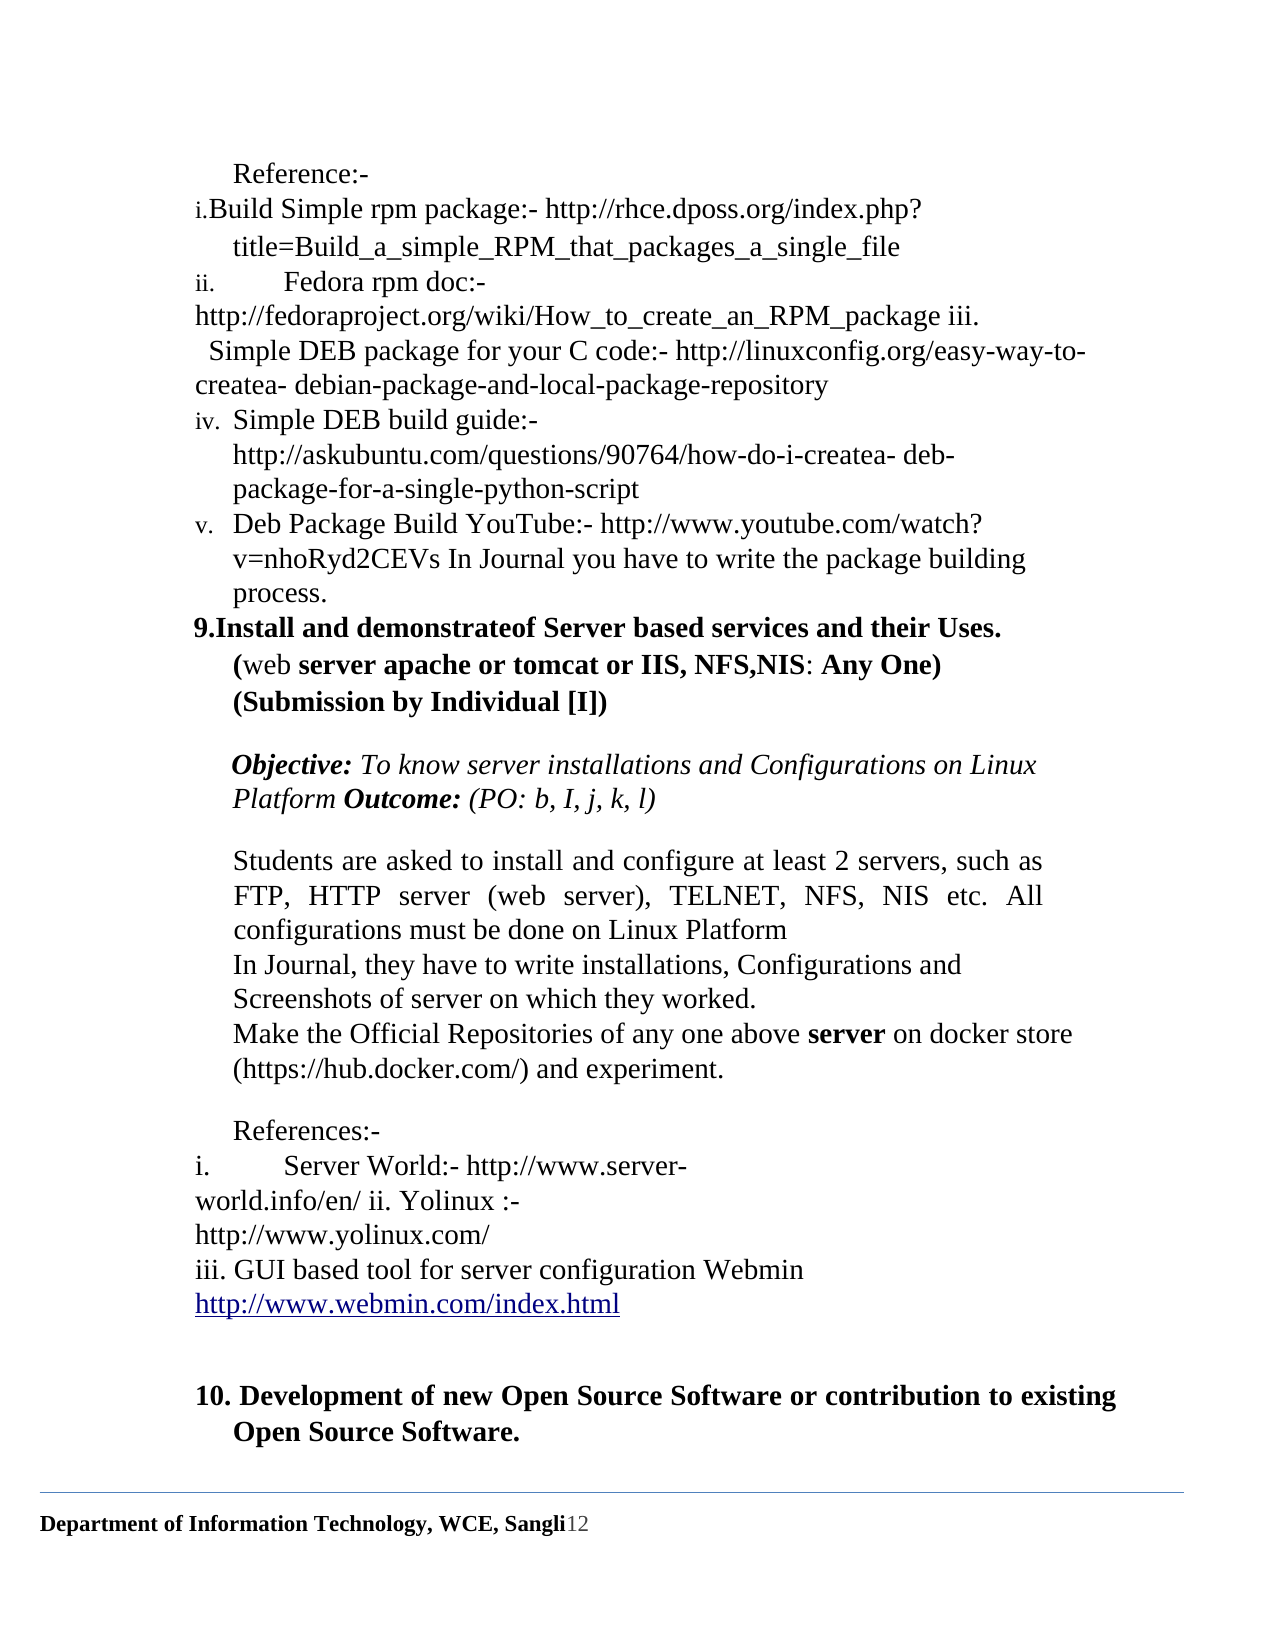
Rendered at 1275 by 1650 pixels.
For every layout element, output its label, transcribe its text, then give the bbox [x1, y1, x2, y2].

text iii. GUI based tool for server configuration Webmin http://www.webmin.com/index.html [195, 1252, 1138, 1320]
text title=Build_a_simple_RPM_that_packages_a_single_file [233, 229, 1138, 262]
text (web server apache or tomcat or IIS, NFS,NIS: Any One) [233, 647, 1131, 681]
text Reference:- [233, 156, 1138, 190]
list Deb Package Build YouTube:- http://www.youtube.com/watch?v=nhoRyd2CEVs In Journal you have to write the package building process. [195, 506, 1048, 609]
list Fedora rpm doc:- http://fedoraproject.org/wiki/How_to_create_an_RPM_package iii. Simple DEB package for your C code:- http://linuxconfig.org/easy-way-to-createa- debian-package-and-local-package-repository [195, 264, 1093, 401]
text Make the Official Repositories of any one above server on docker store (https://hub.docker.com/) and experiment. [233, 1017, 1138, 1084]
text Students are asked to install and configure at least 2 servers, such as FTP, HTTP server (web server), TELNET, NFS, NIS etc. All configurations must be done on Linux Platform [233, 843, 1044, 946]
text Objective: To know server installations and Configurations on Linux Platform Outcome: (PO: b, I, j, k, l) [231, 747, 1060, 815]
text i. Server World:- http://www.server-world.info/en/ ii. Yolinux :- http://www.yolinux.com/ [195, 1148, 693, 1251]
text 10. Development of new Open Source Software or contribution to existing Open Source Software. [195, 1378, 1117, 1448]
text In Journal, they have to write installations, Configurations and Screenshots of server on which they worked. [233, 947, 1069, 1015]
text 9. Install and demonstrateof Server based services and their Uses. [133, 610, 1139, 644]
text (Submission by Individual [I]) [233, 684, 1131, 718]
text References:- [233, 1113, 1138, 1147]
list Build Simple rpm package:- http://rhce.dposs.org/index.php? [195, 191, 1093, 225]
list Simple DEB build guide:- http://askubuntu.com/questions/90764/how-do-i-createa- deb-package-for-a-single-python-script [195, 402, 1048, 505]
